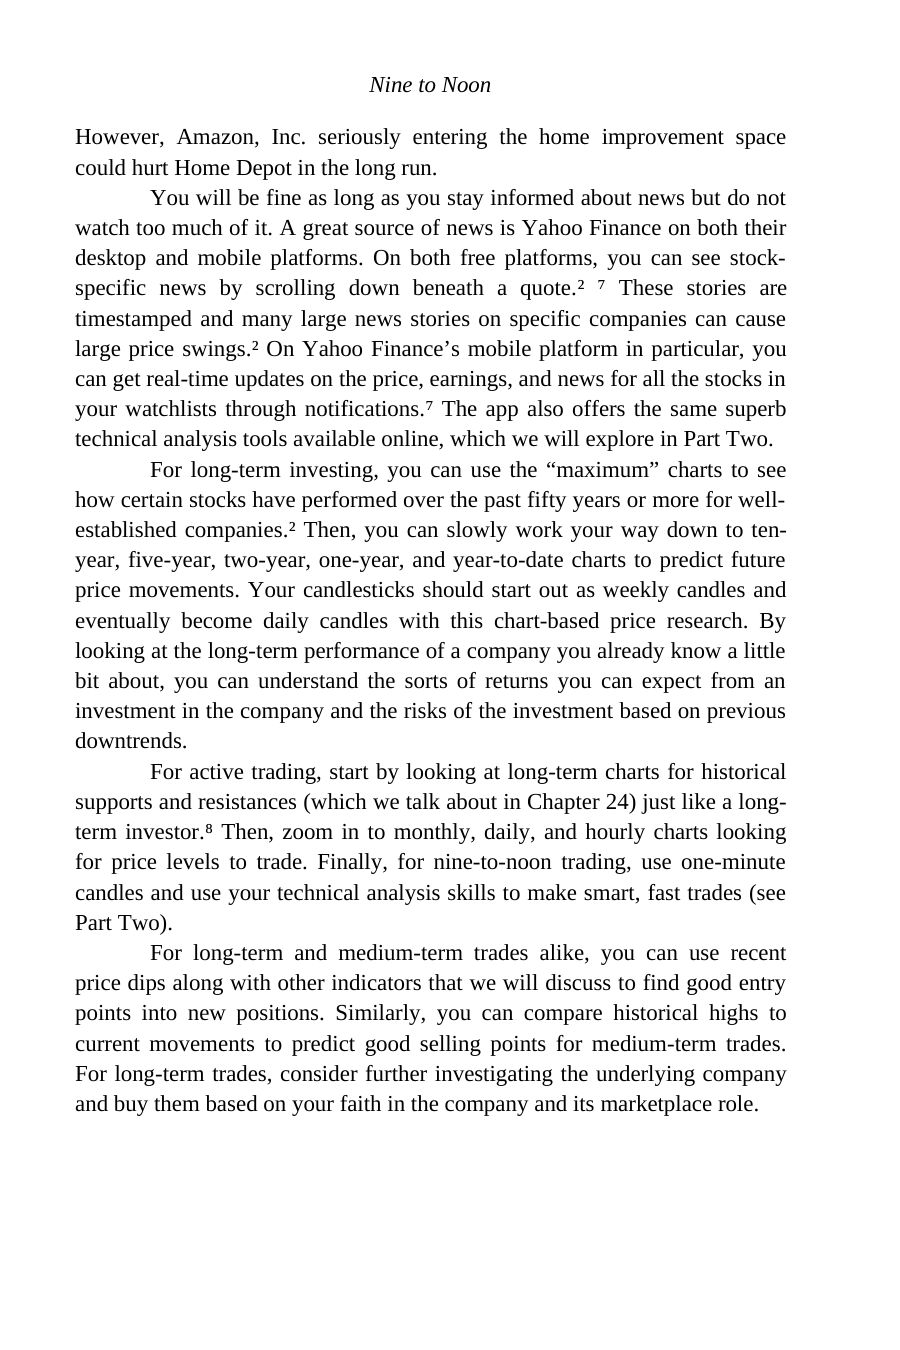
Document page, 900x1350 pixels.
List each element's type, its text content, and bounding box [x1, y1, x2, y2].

text For long-term and medium-term trades alike, you can use recent price dips along with other indicators that we will discuss to find good entry points into new positions. Similarly, you can compare historical highs to current movements to predict good selling points for medium-term trades. For long-term trades, consider further investigating the underlying company and buy them based on your faith in the company and its marketplace role. [75, 939, 787, 1116]
text For active trading, start by looking at long-term charts for historical supports and resistances (which we talk about in Chapter 24) just like a long-term investor.⁸ Then, zoom in to monthly, daily, and hourly charts looking for price levels to trade. Finally, for nine-to-noon trading, use one-minute candles and use your technical analysis skills to make smart, fast trades (see Part Two). [75, 758, 787, 935]
text For long-term investing, you can use the “maximum” charts to see how certain stocks have performed over the past fifty years or more for well-established companies.² Then, you can slowly work your way down to ten-year, five-year, two-year, one-year, and year-to-date charts to predict future price movements. Your candlesticks should start out as weekly candles and eventually become daily candles with this chart-based price research. By looking at the long-term performance of a company you already know a little bit about, you can understand the sorts of returns you can expect from an investment in the company and the risks of the investment based on previous downtrends. [75, 456, 787, 754]
text You will be fine as long as you stay informed about news but do not watch too much of it. A great source of news is Yahoo Finance on both their desktop and mobile platforms. On both free platforms, you can see stock-specific news by scrolling down beneath a quote.² ⁷ These stories are timestamped and many large news stories on specific companies can cause large price swings.² On Yahoo Finance’s mobile platform in particular, you can get real-time updates on the price, earnings, and news for all the stocks in your watchlists through notifications.⁷ The app also offers the same superb technical analysis tools available online, which we will explore in Part Two. [75, 184, 787, 452]
